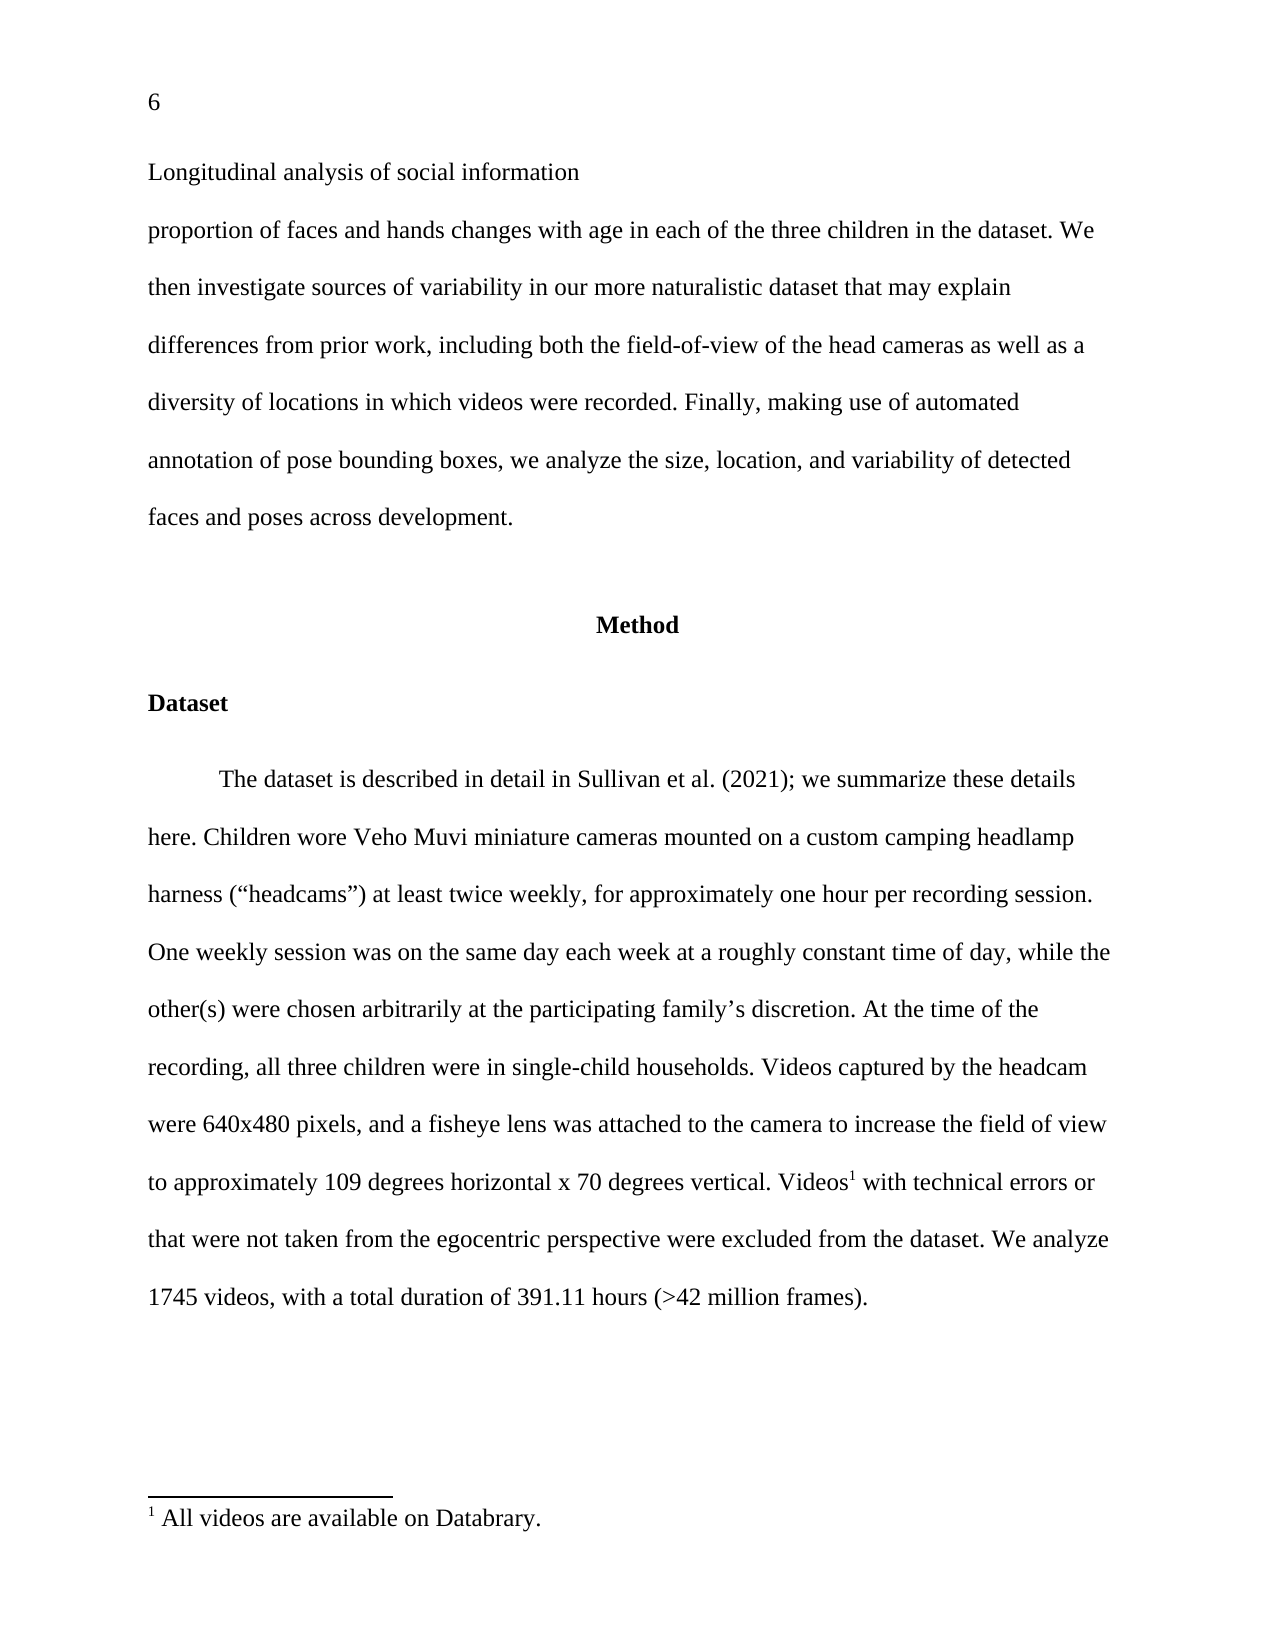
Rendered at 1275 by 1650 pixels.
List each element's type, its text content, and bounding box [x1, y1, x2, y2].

subtitle Dataset [148, 688, 1127, 717]
text The dataset is described in detail in Sullivan et al. (2021); we summarize these details here. Children wore Veho Muvi miniature cameras mounted on a custom camping headlamp harness (“headcams”) at least twice weekly, for approximately one hour per recording session. One weekly session was on the same day each week at a roughly constant time of day, while the other(s) were chosen arbitrarily at the participating family’s discretion. At the time of the recording, all three children were in single-child households. Videos captured by the headcam were 640x480 pixels, and a fisheye lens was attached to the camera to increase the field of view to approximately 109 degrees horizontal x 70 degrees vertical. Videos with technical errors or that were not taken from the egocentric perspective were excluded from the dataset. We analyze 1745 videos, with a total duration of 391.11 hours (>42 million frames). [148, 764, 1127, 1311]
subtitle Method [148, 610, 1127, 639]
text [148, 215, 1127, 531]
